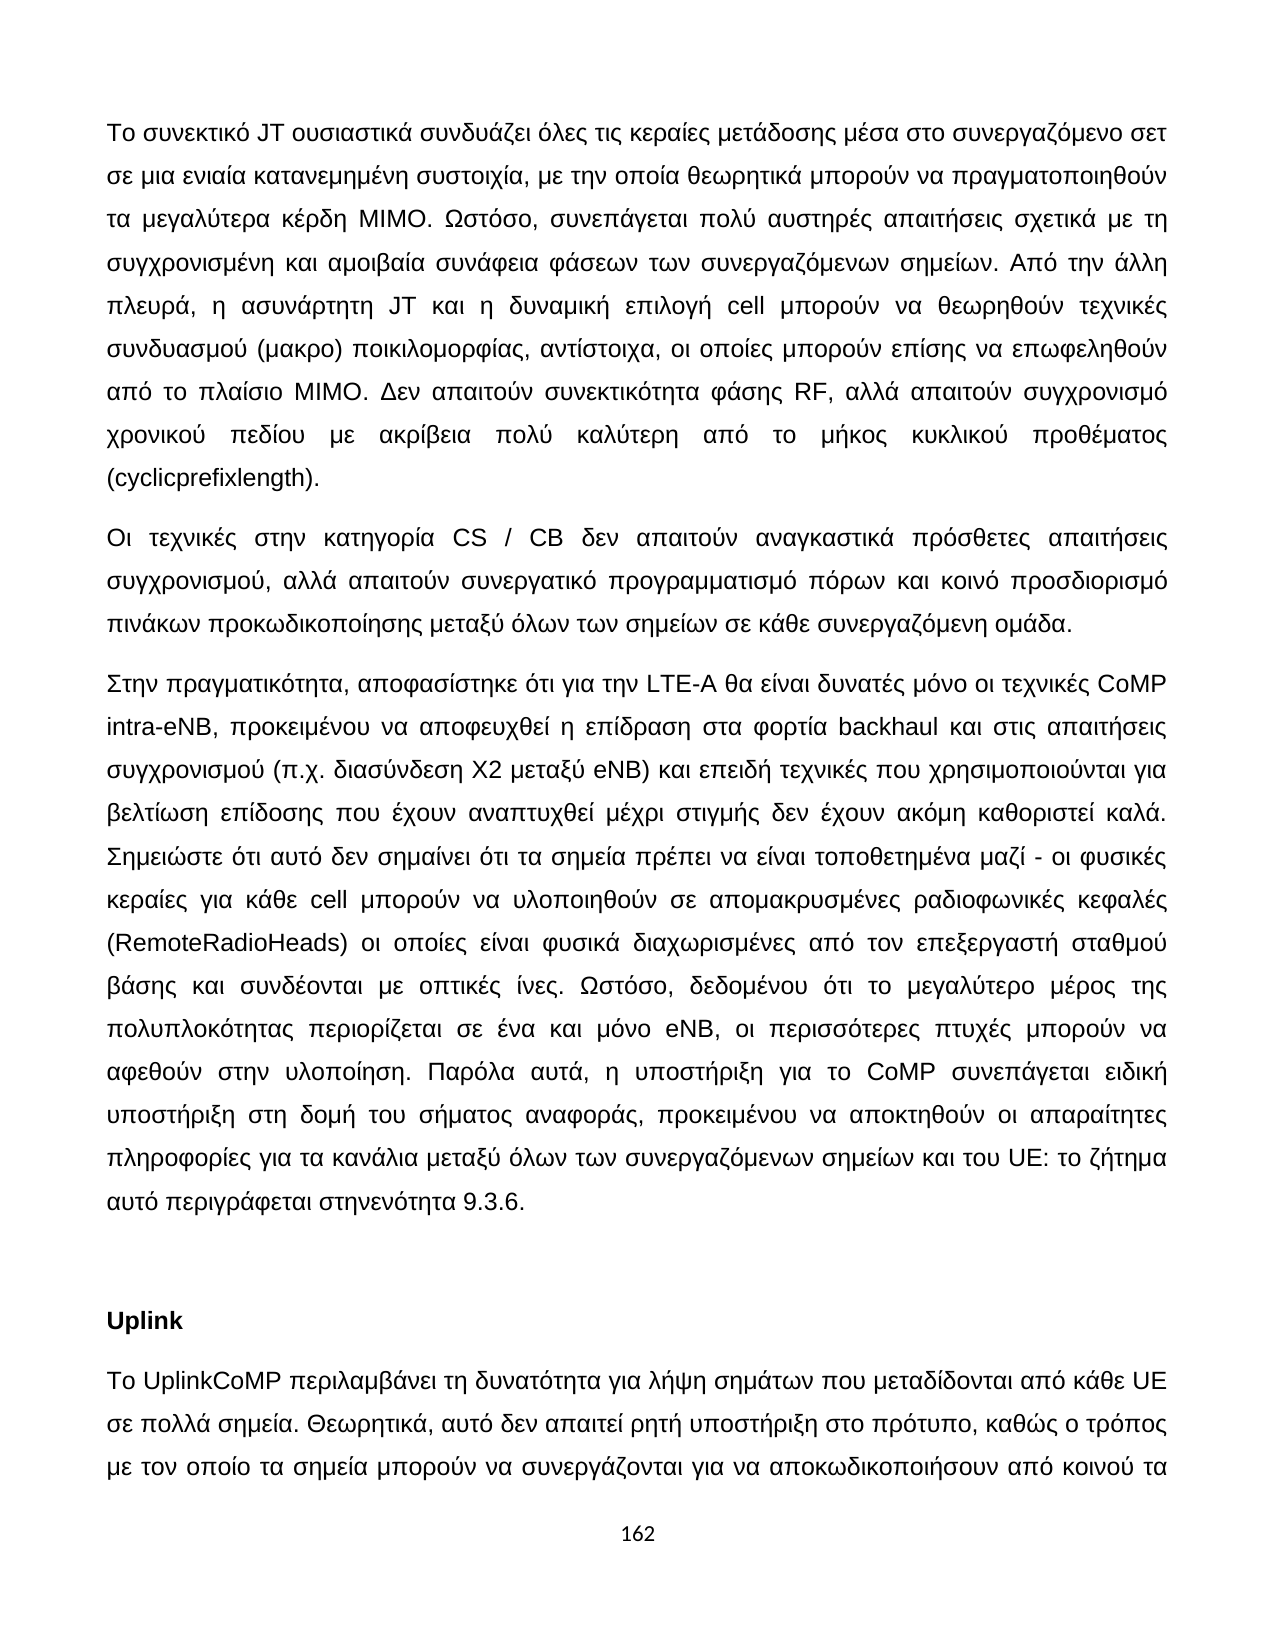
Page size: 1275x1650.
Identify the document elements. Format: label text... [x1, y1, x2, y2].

text Το συνεκτικό JT ουσιαστικά συνδυάζει όλες τις κεραίες μετάδοσης μέσα στο συνεργαζόμενο σετ σε μια ενιαία κατανεμημένη συστοιχία, με την οποία θεωρητικά μπορούν να πραγματοποιηθούν τα μεγαλύτερα κέρδη MIMO. Ωστόσο, συνεπάγεται πολύ αυστηρές απαιτήσεις σχετικά με τη συγχρονισμένη και αμοιβαία συνάφεια φάσεων των συνεργαζόμενων σημείων. Από την άλλη πλευρά, η ασυνάρτητη JT και η δυναμική επιλογή cell μπορούν να θεωρηθούν τεχνικές συνδυασμού (μακρο) ποικιλομορφίας, αντίστοιχα, οι οποίες μπορούν επίσης να επωφεληθούν από το πλαίσιο MIMO. Δεν απαιτούν συνεκτικότητα φάσης RF, αλλά απαιτούν συγχρονισμό χρονικού πεδίου με ακρίβεια πολύ καλύτερη από το μήκος κυκλικού προθέματος (cyclicprefixlength). [106, 118, 1169, 492]
text Στην πραγματικότητα, αποφασίστηκε ότι για την LTE-A θα είναι δυνατές μόνο οι τεχνικές CoMP intra-eNB, προκειμένου να αποφευχθεί η επίδραση στα φορτία backhaul και στις απαιτήσεις συγχρονισμού (π.χ. διασύνδεση X2 μεταξύ eNB) και επειδή τεχνικές που χρησιμοποιούνται για βελτίωση επίδοσης που έχουν αναπτυχθεί μέχρι στιγμής δεν έχουν ακόμη καθοριστεί καλά. Σημειώστε ότι αυτό δεν σημαίνει ότι τα σημεία πρέπει να είναι τοποθετημένα μαζί - οι φυσικές κεραίες για κάθε cell μπορούν να υλοποιηθούν σε απομακρυσμένες ραδιοφωνικές κεφαλές (RemoteRadioHeads) οι οποίες είναι φυσικά διαχωρισμένες από τον επεξεργαστή σταθμού βάσης και συνδέονται με οπτικές ίνες. Ωστόσο, δεδομένου ότι το μεγαλύτερο μέρος της πολυπλοκότητας περιορίζεται σε ένα και μόνο eΝΒ, οι περισσότερες πτυχές μπορούν να αφεθούν στην υλοποίηση. Παρόλα αυτά, η υποστήριξη για το CoMP συνεπάγεται ειδική υποστήριξη στη δομή του σήματος αναφοράς, προκειμένου να αποκτηθούν οι απαραίτητες πληροφορίες για τα κανάλια μεταξύ όλων των συνεργαζόμενων σημείων και του UE: το ζήτημα αυτό περιγράφεται στηνενότητα 9.3.6. [106, 669, 1169, 1215]
text Οι τεχνικές στην κατηγορία CS / CB δεν απαιτούν αναγκαστικά πρόσθετες απαιτήσεις συγχρονισμού, αλλά απαιτούν συνεργατικό προγραμματισμό πόρων και κοινό προσδιορισμό πινάκων προκωδικοποίησης μεταξύ όλων των σημείων σε κάθε συνεργαζόμενη ομάδα. [106, 523, 1169, 638]
text Uplink [106, 1306, 1169, 1335]
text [106, 1366, 1169, 1481]
